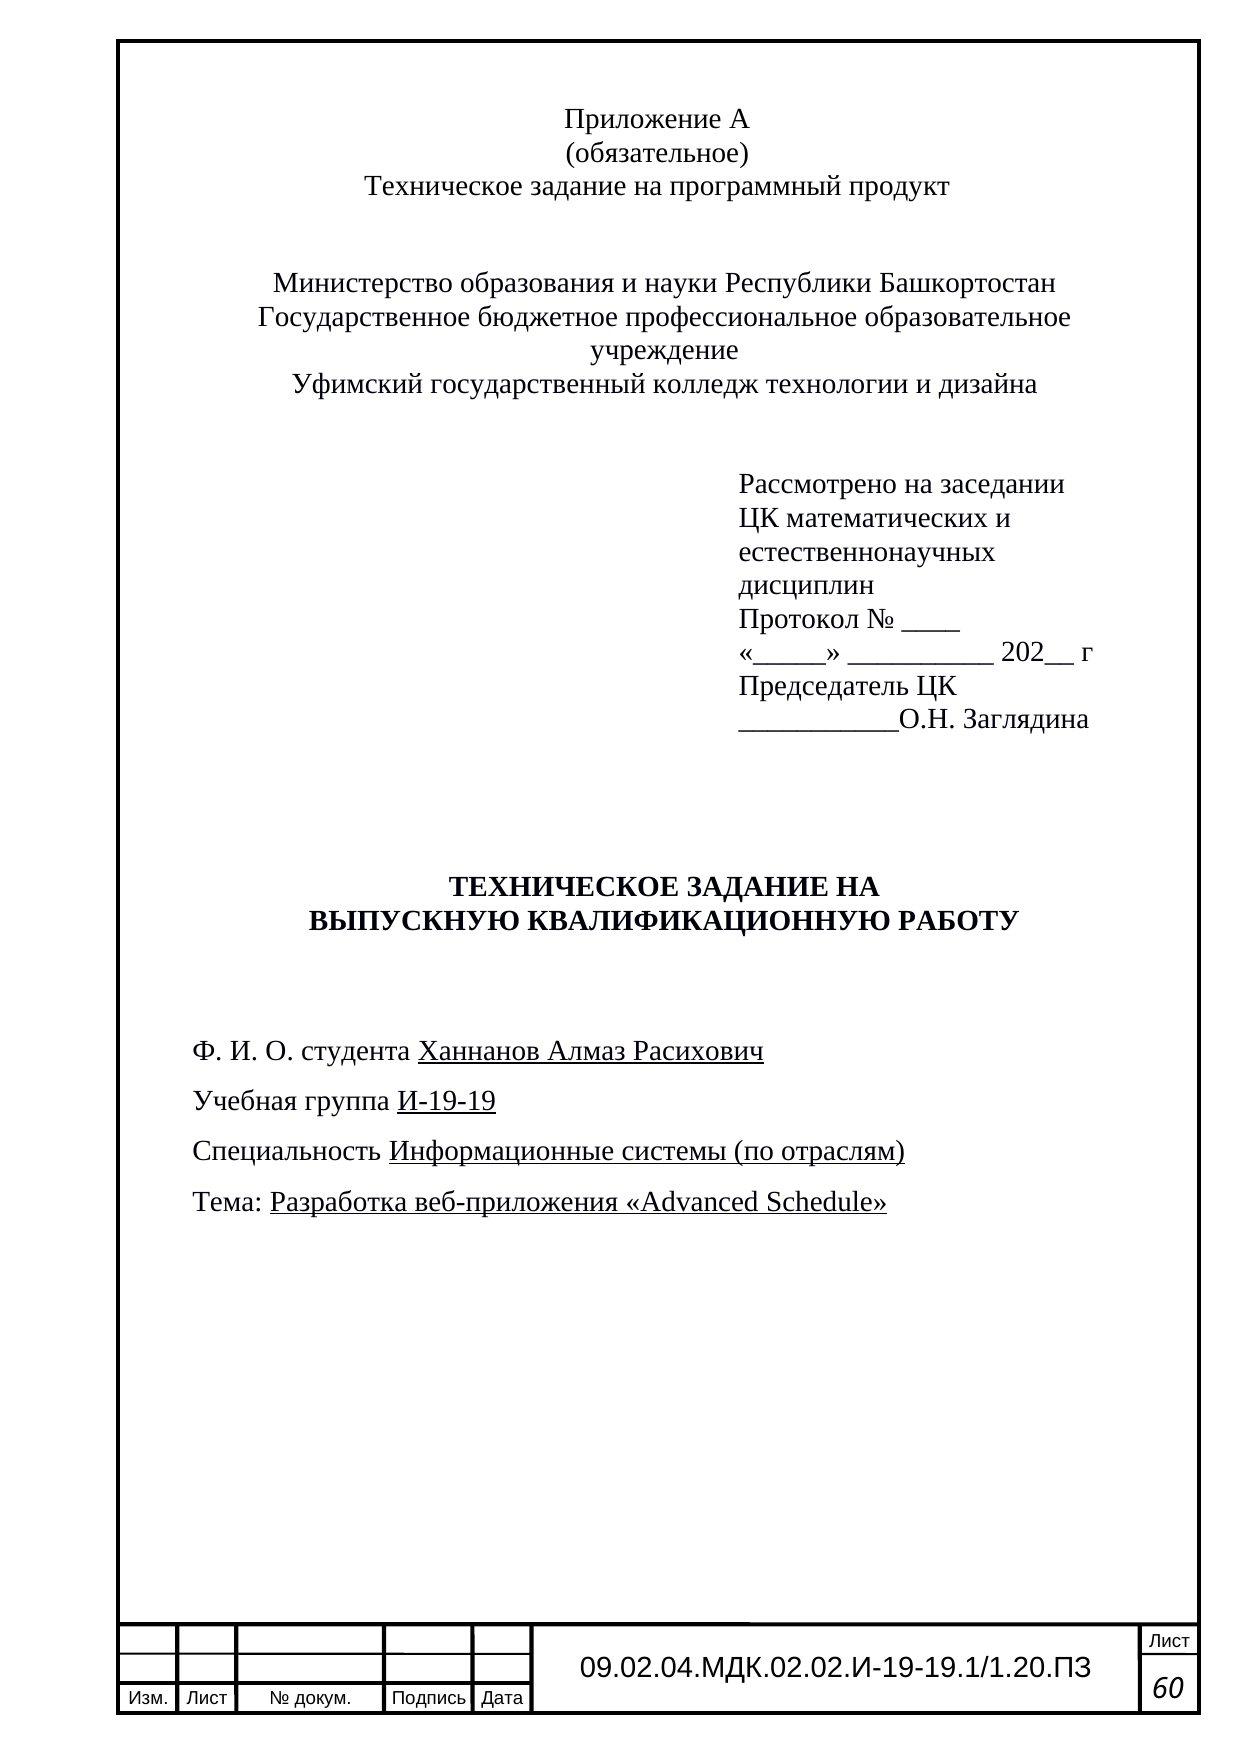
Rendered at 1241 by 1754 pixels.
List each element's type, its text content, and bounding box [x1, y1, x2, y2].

text ТЕХНИЧЕСКОЕ ЗАДАНИЕ НА [192, 869, 1137, 903]
text ЦК математических и естественнонаучных дисциплин Протокол № ____ [738, 500, 1137, 634]
subtitle Приложение А (обязательное) Техническое задание на программный продукт [177, 101, 1137, 202]
text ВЫПУСКНУЮ КВАЛИФИКАЦИОННУЮ РАБОТУ [192, 903, 1137, 936]
text Министерство образования и науки Республики Башкортостан [192, 265, 1137, 299]
text Тема: Разработка веб-приложения «Advanced Schedule» [192, 1184, 1137, 1217]
text Ф. И. О. студента Ханнанов Алмаз Расихович [192, 1033, 1137, 1066]
text Учебная группа И-19-19 [192, 1083, 1137, 1117]
text «_____» __________ 202__ г [738, 634, 1137, 668]
text ___________О.Н. Заглядина [738, 701, 1137, 735]
text Государственное бюджетное профессиональное образовательное учреждение [192, 299, 1137, 366]
text Рассмотрено на заседании [738, 467, 1137, 500]
text Председатель ЦК [738, 668, 1137, 701]
text Специальность Информационные системы (по отраслям) [192, 1133, 1137, 1167]
text Уфимский государственный колледж технологии и дизайна [192, 366, 1137, 399]
